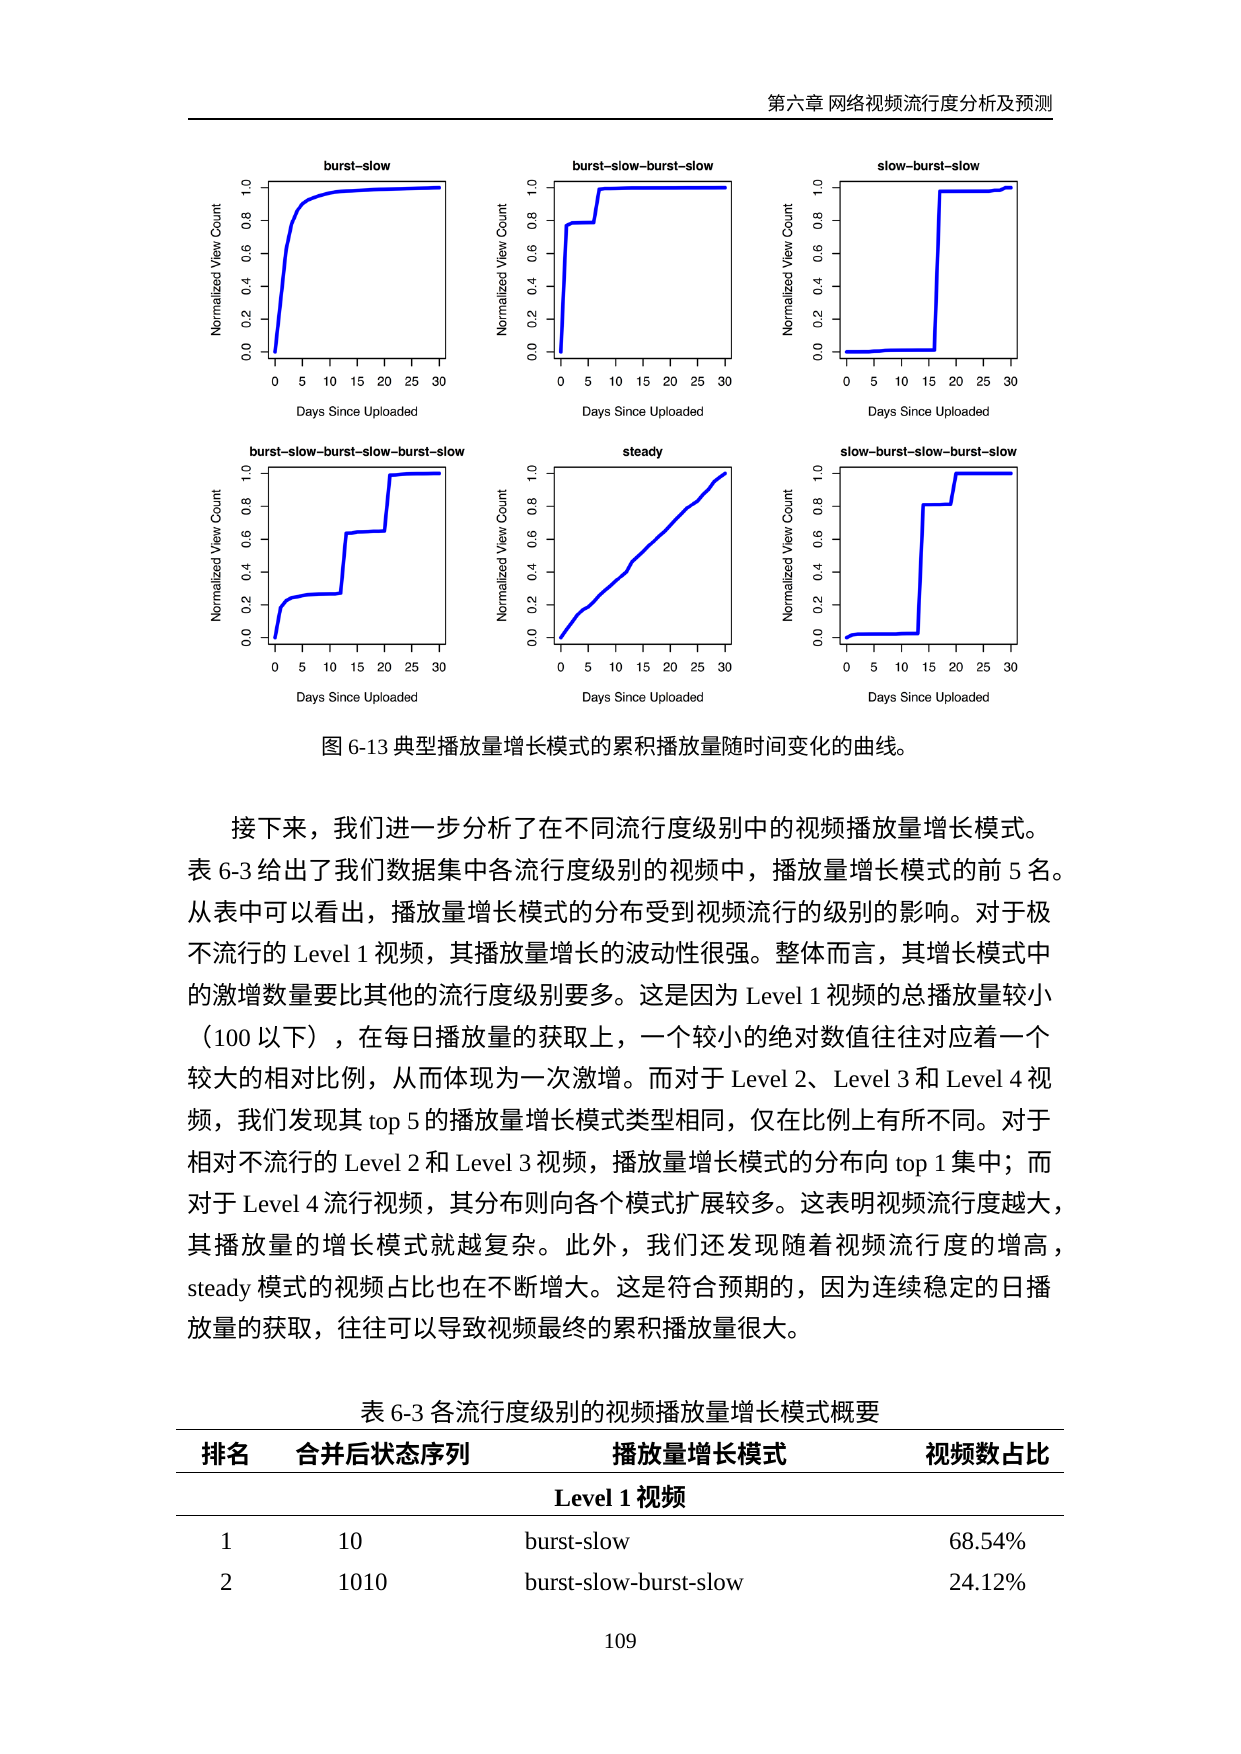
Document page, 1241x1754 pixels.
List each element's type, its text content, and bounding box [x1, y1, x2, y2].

table_header 合并后状态序列 [276, 1430, 488, 1472]
text 表6-3 各流行度级别的视频播放量增长模式概要 [187, 1388, 1053, 1429]
text 接下来，我们进一步分析了在不同流行度级别中的视频播放量增长模式。表6-3给出了我们数据集中各流行度级别的视频中，播放量增长模式的前5名。从表中可以看出，播放量增长模式的分布受到视频流行的级别的影响。对于极不流行的Level 1视频，其播放量增长的波动性很强。整体而言，其增长模式中的激增数量要比其他的流行度级别要多。这是因为Level 1视频的总播放量较小（100以下），在每日播放量的获取上，一个较小的绝对数值往往对应着一个较大的相对比例，从而体现为一次激增。而对于Level 2、Level 3和Level 4视频，我们发现其top 5的播放量增长模式类型相同，仅在比例上有所不同。对于相对不流行的Level 2和Level 3视频，播放量增长模式的分布向top 1集中；而对于Level 4流行视频，其分布则向各个模式扩展较多。这表明视频流行度越大，其播放量的增长模式就越复杂。此外，我们还发现随着视频流行度的增高，steady模式的视频占比也在不断增大。这是符合预期的，因为连续稳定的日播放量的获取，往往可以导致视频最终的累积播放量很大。 [187, 804, 1053, 1346]
table_cell 68.54% [911, 1516, 1064, 1557]
table_cell burst-slow-burst-slow [489, 1558, 911, 1599]
table_header 排名 [176, 1430, 276, 1472]
text 图6-13 典型播放量增长模式的累积播放量随时间变化的曲线。 [187, 721, 1053, 763]
picture [192, 150, 1049, 721]
table_header 播放量增长模式 [489, 1430, 911, 1472]
table_cell 1010 [276, 1558, 488, 1599]
table_cell 10 [276, 1516, 488, 1557]
table_header 视频数占比 [911, 1430, 1064, 1472]
table_cell burst-slow [489, 1516, 911, 1557]
table_cell 2 [176, 1558, 276, 1599]
table_cell Level 1视频 [176, 1473, 1064, 1515]
table_cell 1 [176, 1516, 276, 1557]
table_cell 24.12% [911, 1558, 1064, 1599]
